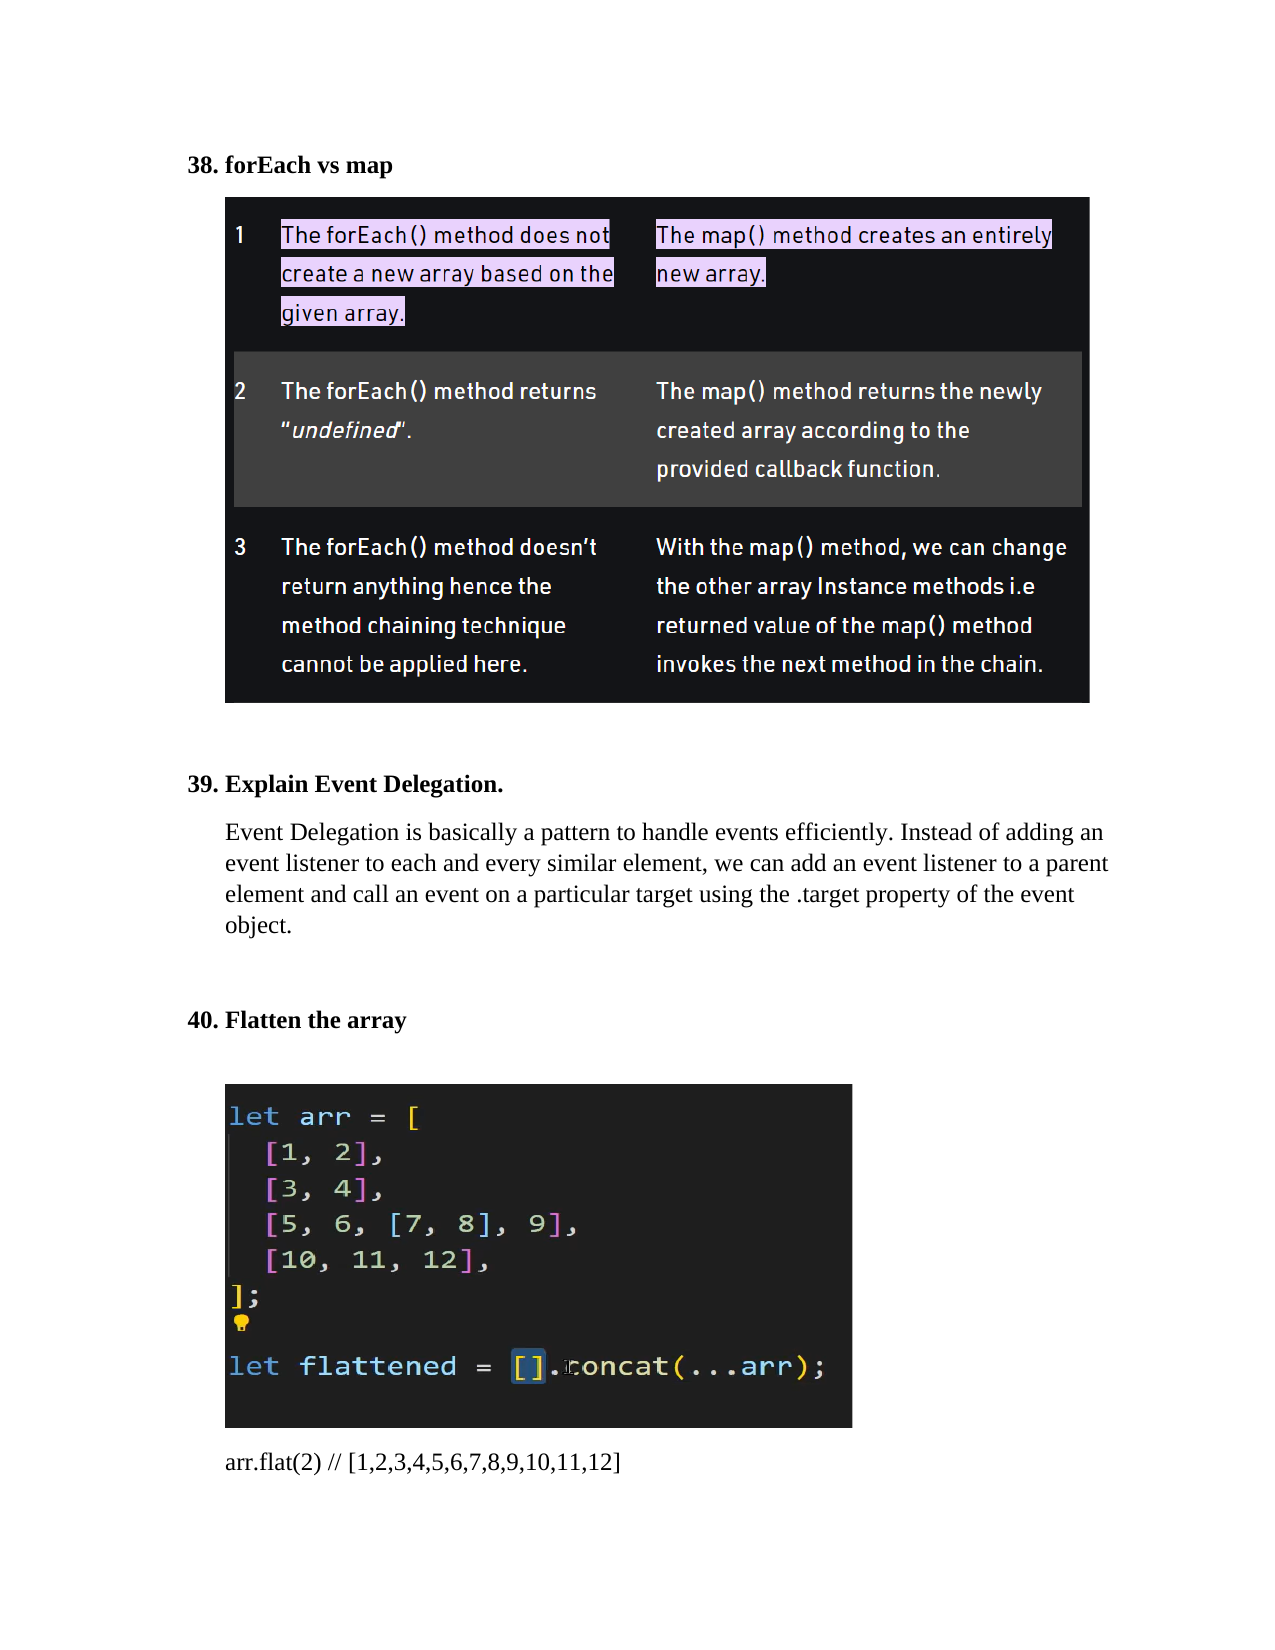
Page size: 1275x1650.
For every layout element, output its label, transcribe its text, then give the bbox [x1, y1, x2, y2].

picture [225, 1084, 853, 1428]
picture [225, 197, 1090, 703]
list Flatten the array [187, 1006, 1125, 1034]
text arr.flat(2) // [1,2,3,4,5,6,7,8,9,10,11,12] [225, 1447, 1125, 1476]
list Explain Event Delegation. [187, 769, 1125, 798]
text Event Delegation is basically a pattern to handle events efficiently. Instead of adding an event listener to each and every similar element, we can add an event listener to a parent element and call an event on a particular target using the .target property of the event object. [225, 817, 1125, 939]
list forEach vs map [187, 150, 1125, 179]
